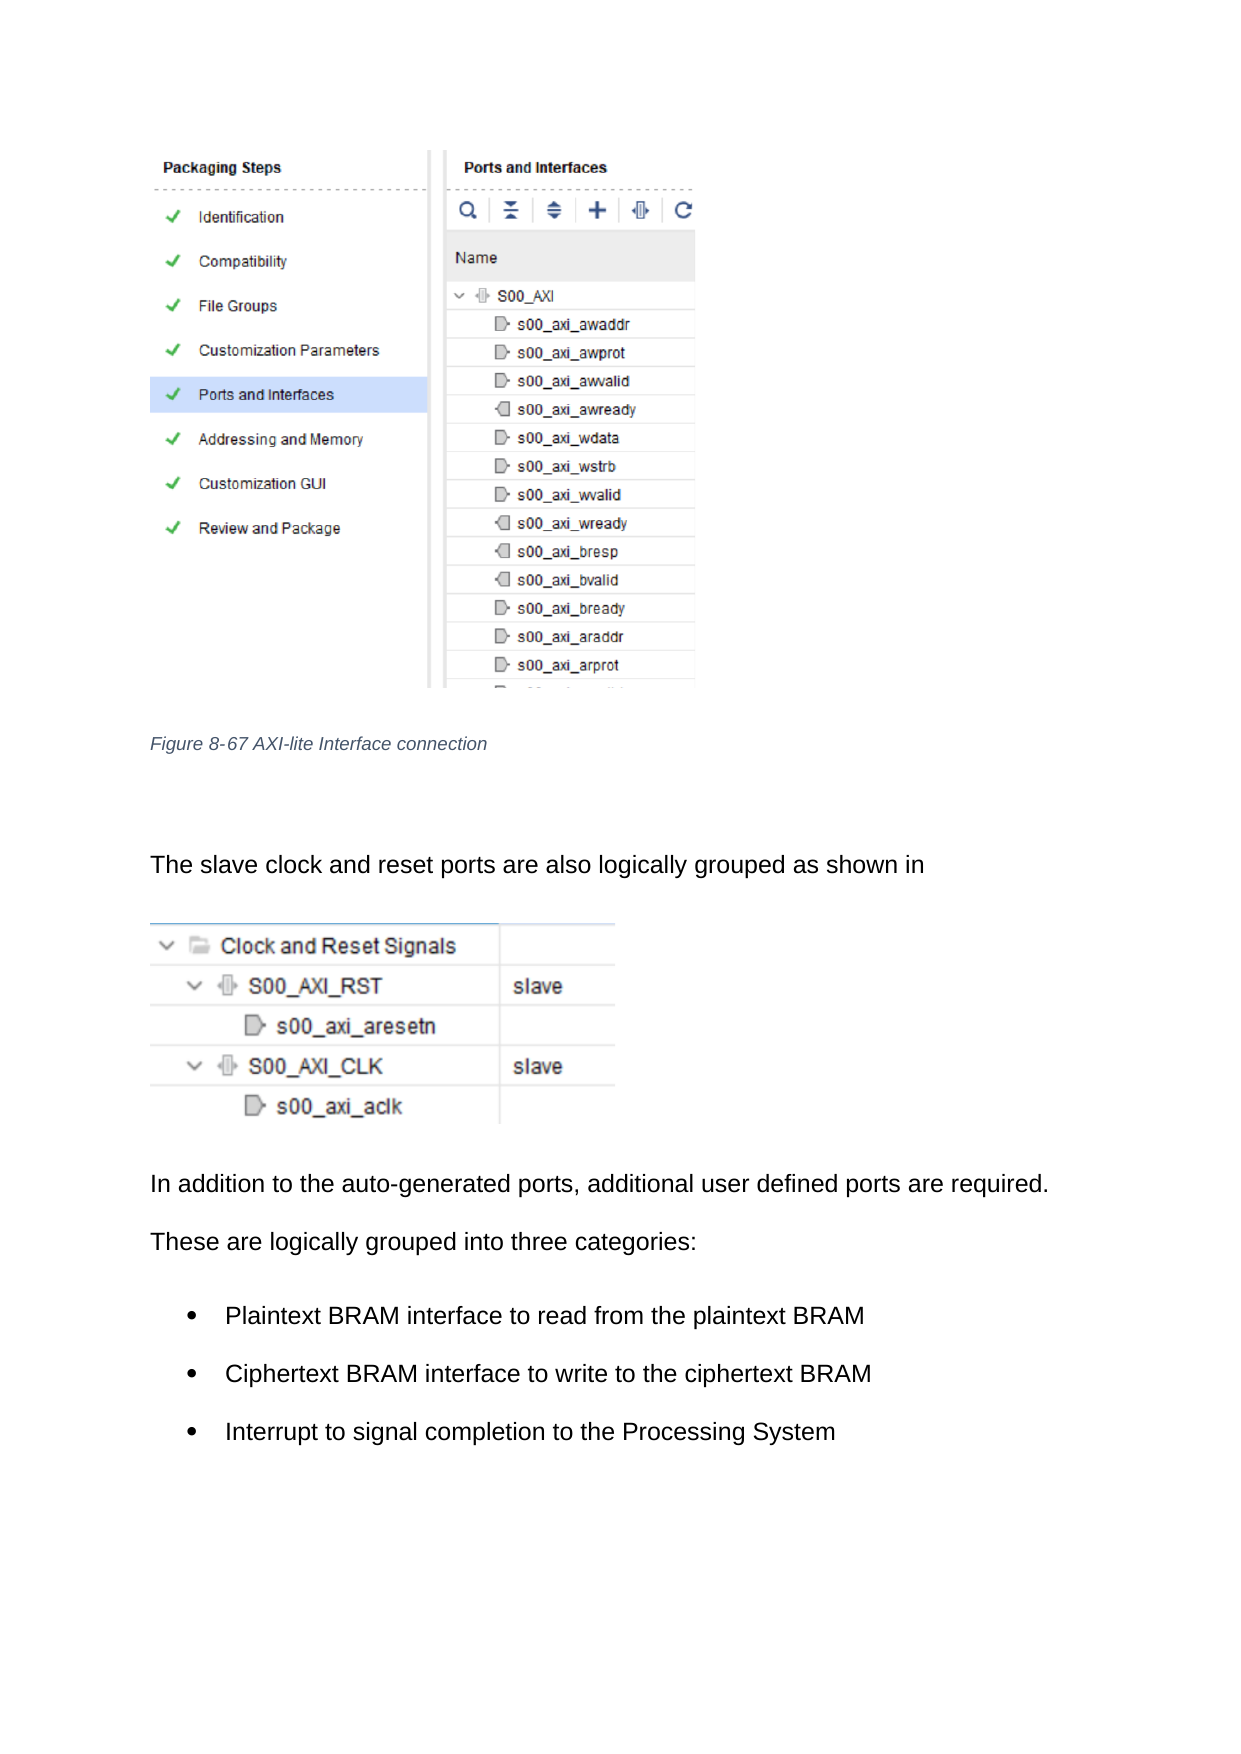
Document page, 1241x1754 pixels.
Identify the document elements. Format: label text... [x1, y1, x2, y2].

list Ciphertext BRAM interface to write to the ciphertext BRAM [187, 1359, 1090, 1388]
list Interrupt to signal completion to the Processing System [187, 1416, 1090, 1445]
picture [150, 150, 696, 688]
picture [150, 923, 615, 1124]
list Plaintext BRAM interface to read from the plaintext BRAM [187, 1301, 1090, 1330]
text In addition to the auto-generated ports, additional user defined ports are required. These are logically grouped into three categories: [150, 1169, 1090, 1256]
text The slave clock and reset ports are also logically grouped as shown in [150, 850, 1090, 878]
text Figure 8-13 AXI-lite Interface connection [150, 733, 1090, 755]
